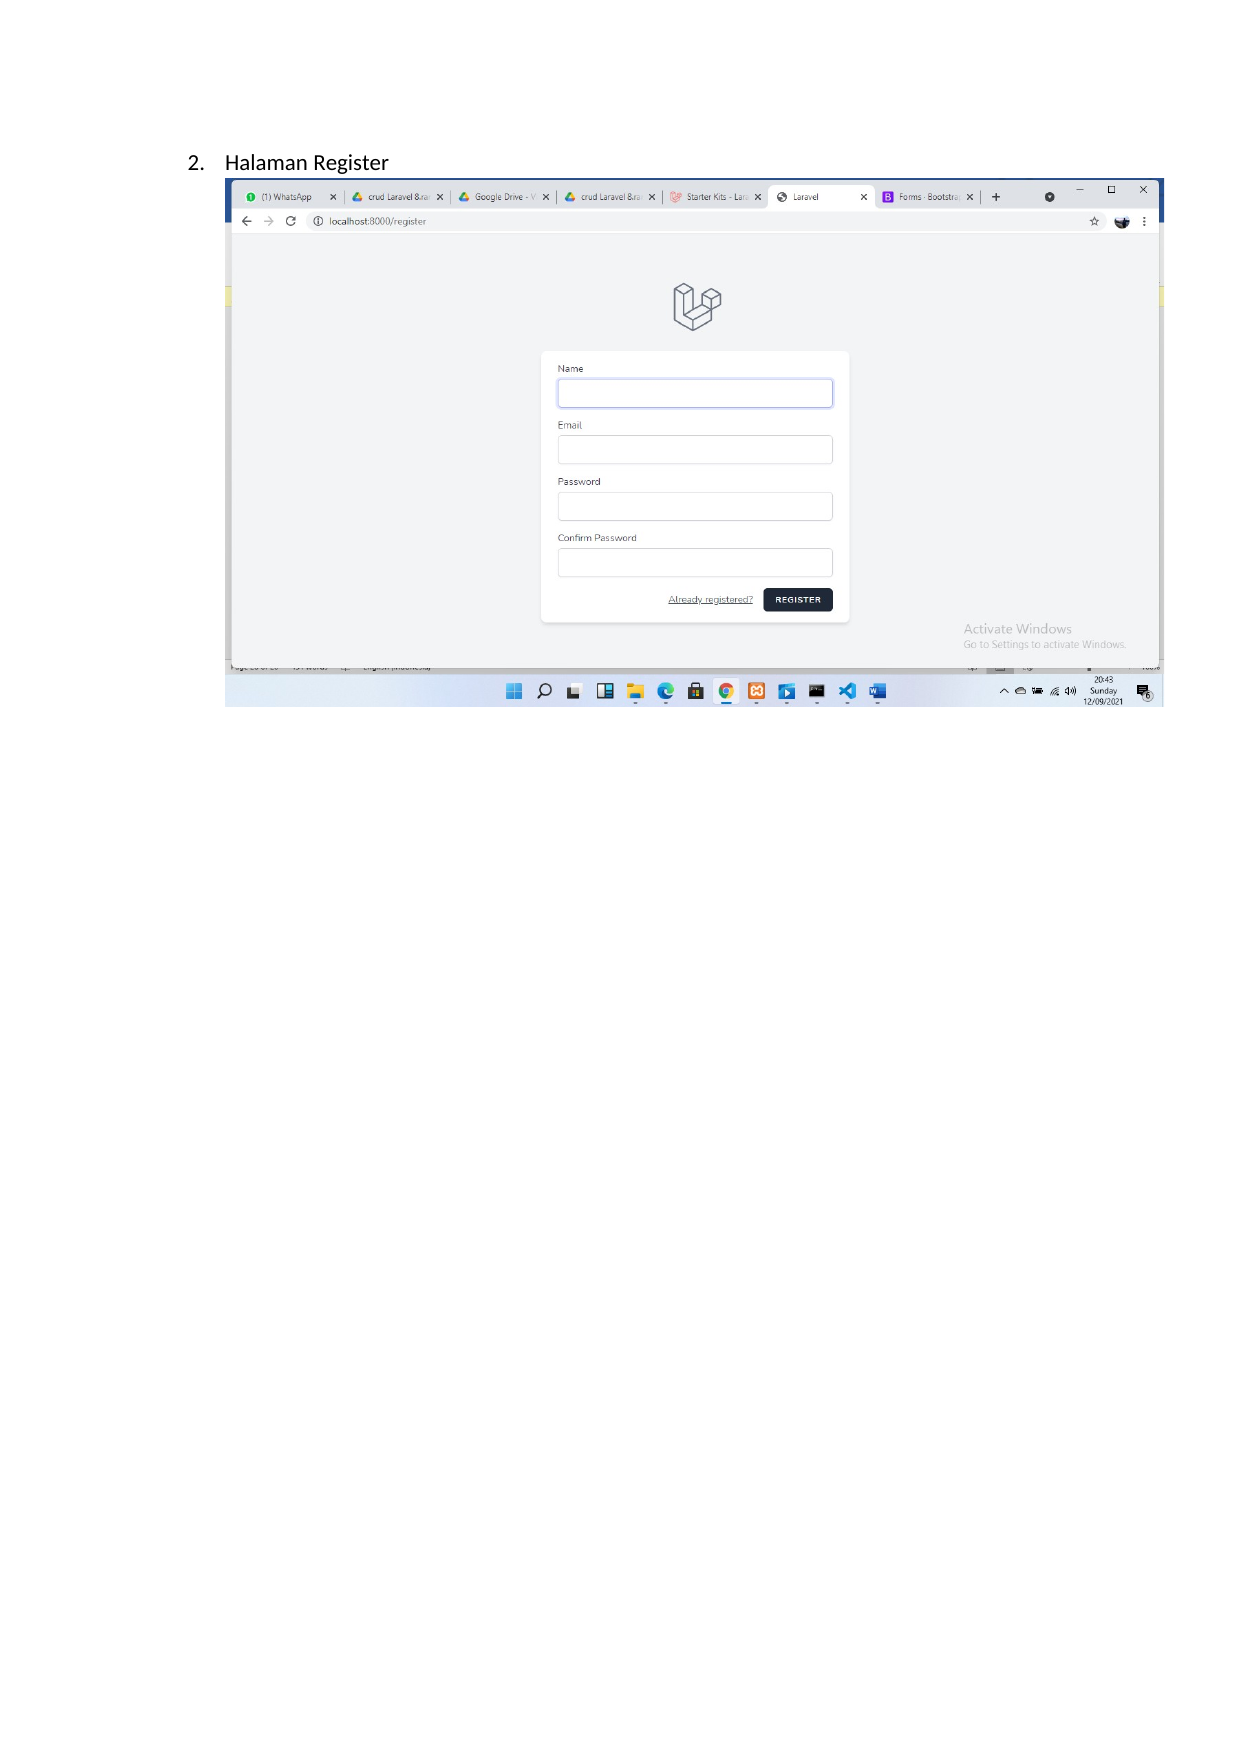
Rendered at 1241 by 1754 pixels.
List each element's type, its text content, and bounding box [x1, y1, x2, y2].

list Halaman Register [187, 148, 1228, 176]
picture [225, 178, 1165, 707]
